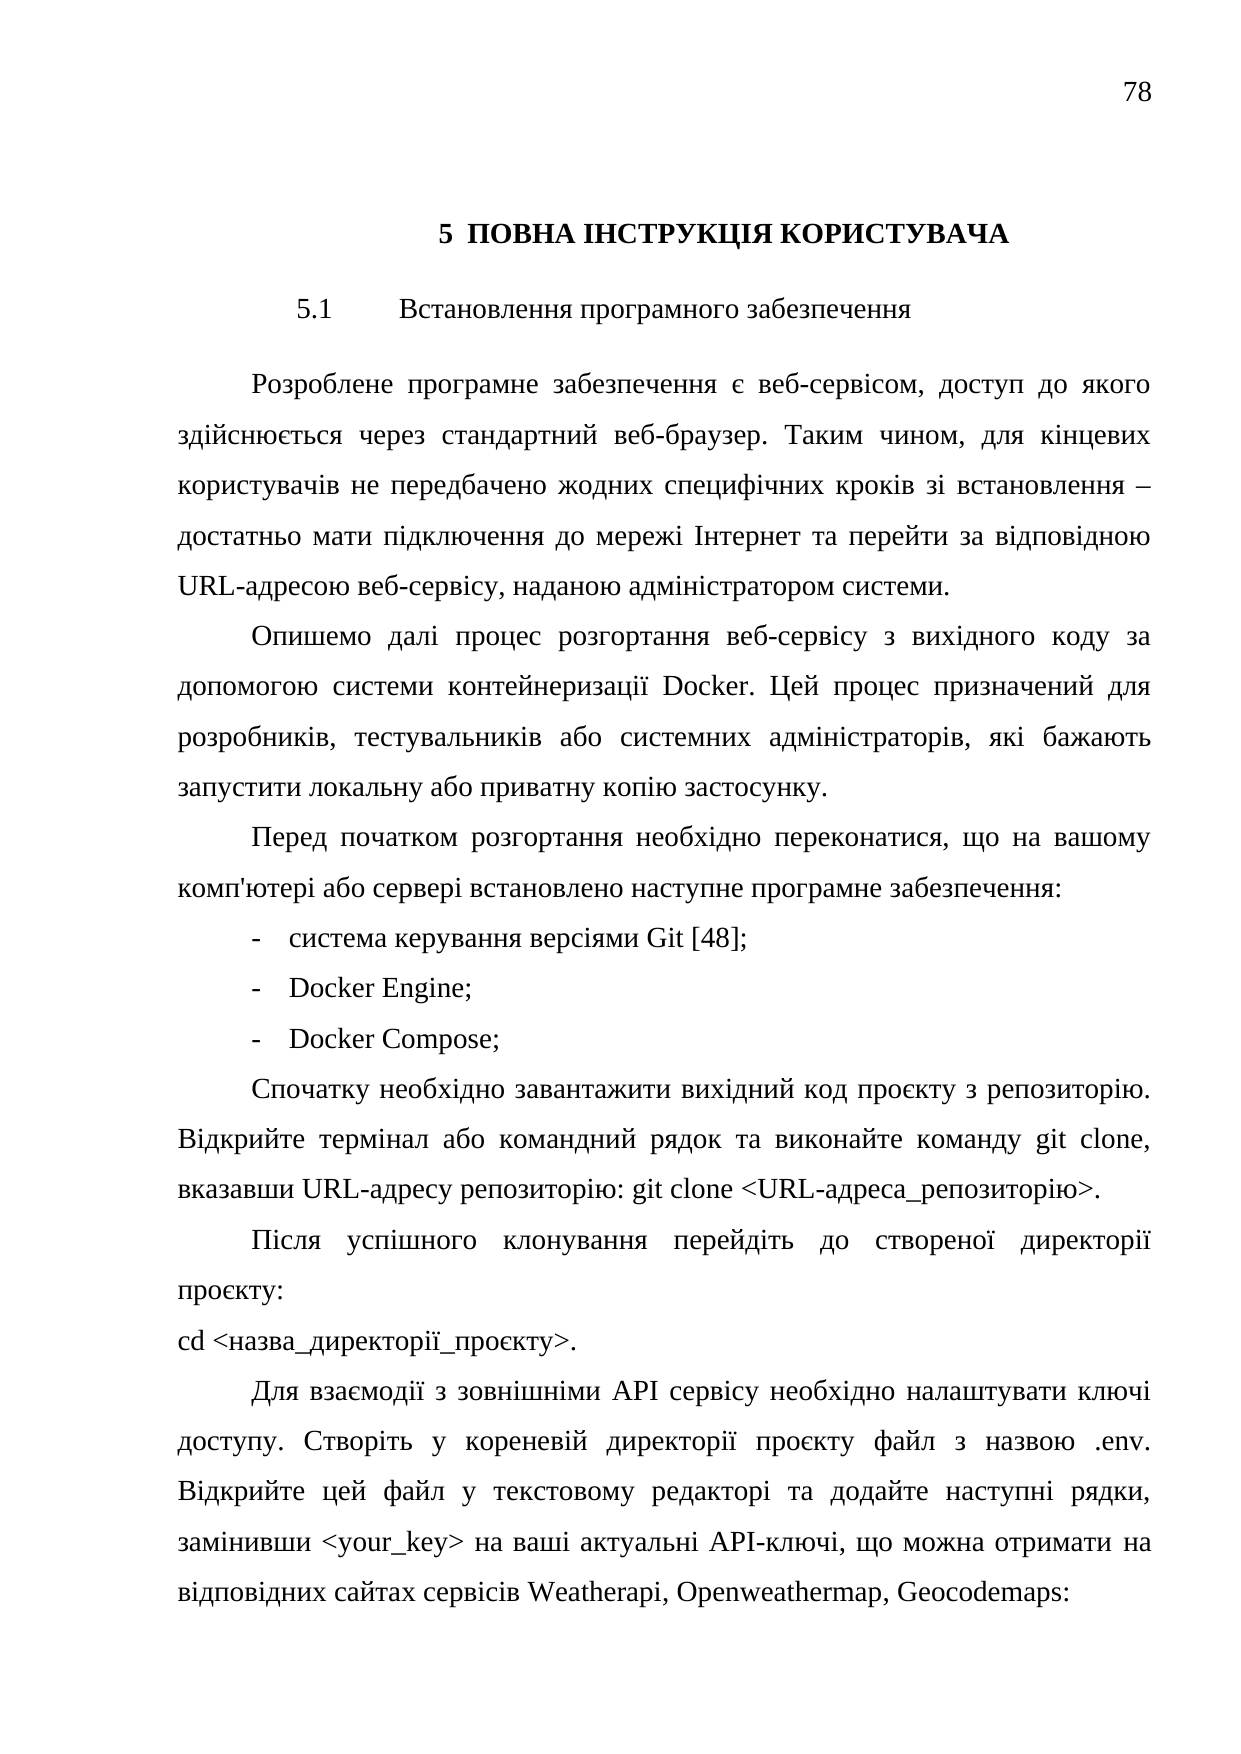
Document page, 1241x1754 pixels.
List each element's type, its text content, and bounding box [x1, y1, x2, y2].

text Для взаємодії з зовнішніми API сервісу необхідно налаштувати ключі доступу. Створіть у кореневій директорії проєкту файл з назвою .env. Відкрийте цей файл у текстовому редакторі та додайте наступні рядки, замінивши <your_key> на ваші актуальні API-ключі, що можна отримати на відповідних сайтах сервісів Weatherapi, Openweathermap, Geocodemaps: [177, 1373, 1152, 1608]
list система керування версіями Git [48]; [251, 920, 1152, 954]
text Розроблене програмне забезпечення є веб-сервісом, доступ до якого здійснюється через стандартний веб-браузер. Таким чином, для кінцевих користувачів не передбачено жодних специфічних кроків зі встановлення – достатньо мати підключення до мережі Інтернет та перейти за відповідною URL-адресою веб-сервісу, наданою адміністратором системи. [177, 367, 1152, 601]
text Перед початком розгортання необхідно переконатися, що на вашому комп'ютері або сервері встановлено наступне програмне забезпечення: [177, 819, 1152, 903]
text cd <назва_директорії_проєкту>. [177, 1323, 1152, 1356]
text Опишемо далі процес розгортання веб-сервісу з вихідного коду за допомогою системи контейнеризації Docker. Цей процес призначений для розробників, тестувальників або системних адміністраторів, які бажають запустити локальну або приватну копію застосунку. [177, 618, 1152, 803]
text Після успішного клонування перейдіть до створеної директорії проєкту: [177, 1222, 1152, 1306]
text Встановлення програмного забезпечення [222, 291, 1152, 325]
text ПОВНА ІНСТРУКЦІЯ КОРИСТУВАЧА [222, 216, 1152, 249]
list Docker Engine; [251, 970, 1152, 1004]
text Спочатку необхідно завантажити вихідний код проєкту з репозиторію. Відкрийте термінал або командний рядок та виконайте команду git clone, вказавши URL-адресу репозиторію: git clone <URL-адреса_репозиторію>. [177, 1071, 1152, 1205]
list Docker Compose; [251, 1021, 1152, 1054]
